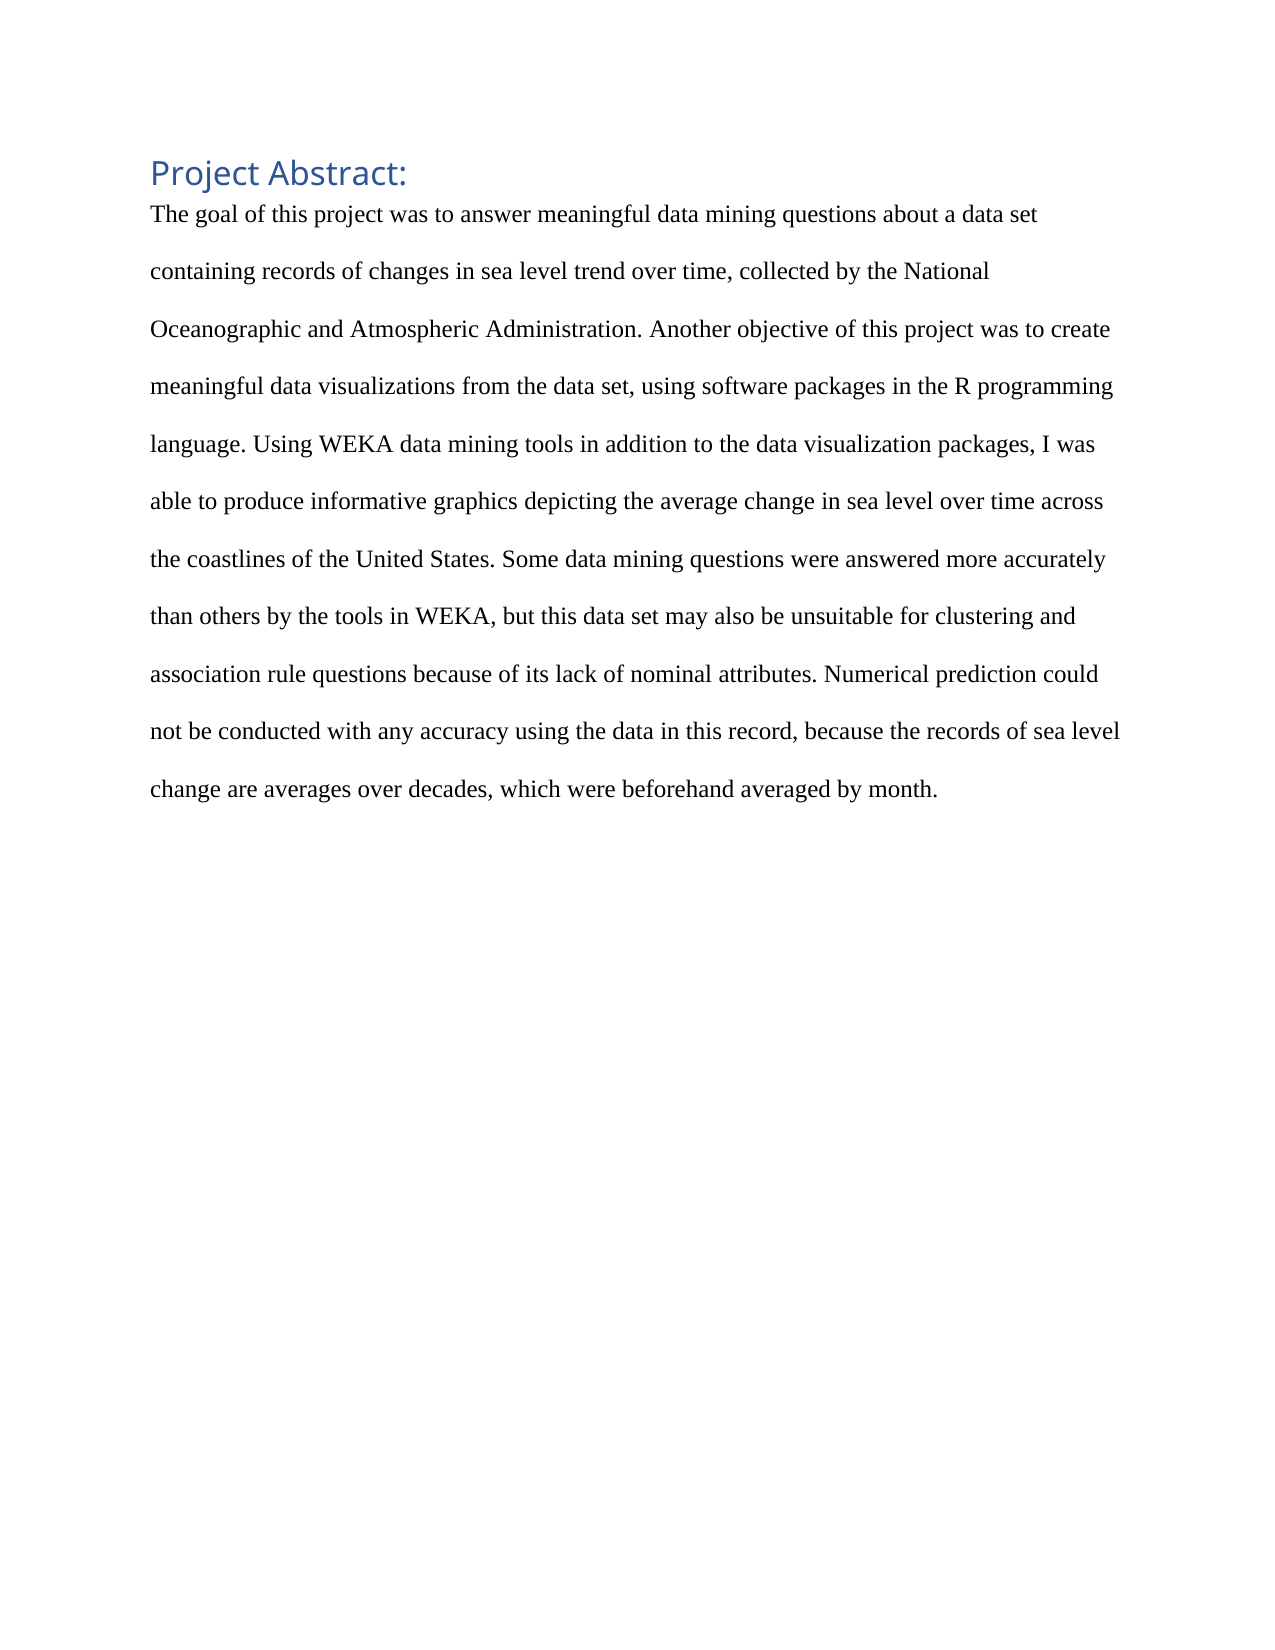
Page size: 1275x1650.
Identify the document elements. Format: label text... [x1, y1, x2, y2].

text The goal of this project was to answer meaningful data mining questions about a data set containing records of changes in sea level trend over time, collected by the National Oceanographic and Atmospheric Administration. Another objective of this project was to create meaningful data visualizations from the data set, using software packages in the R programming language. Using WEKA data mining tools in addition to the data visualization packages, I was able to produce informative graphics depicting the average change in sea level over time across the coastlines of the United States. Some data mining questions were answered more accurately than others by the tools in WEKA, but this data set may also be unsuitable for clustering and association rule questions because of its lack of nominal attributes. Numerical prediction could not be conducted with any accuracy using the data in this record, because the records of sea level change are averages over decades, which were beforehand averaged by month. [150, 199, 1125, 803]
subtitle Project Abstract: [150, 150, 1125, 195]
